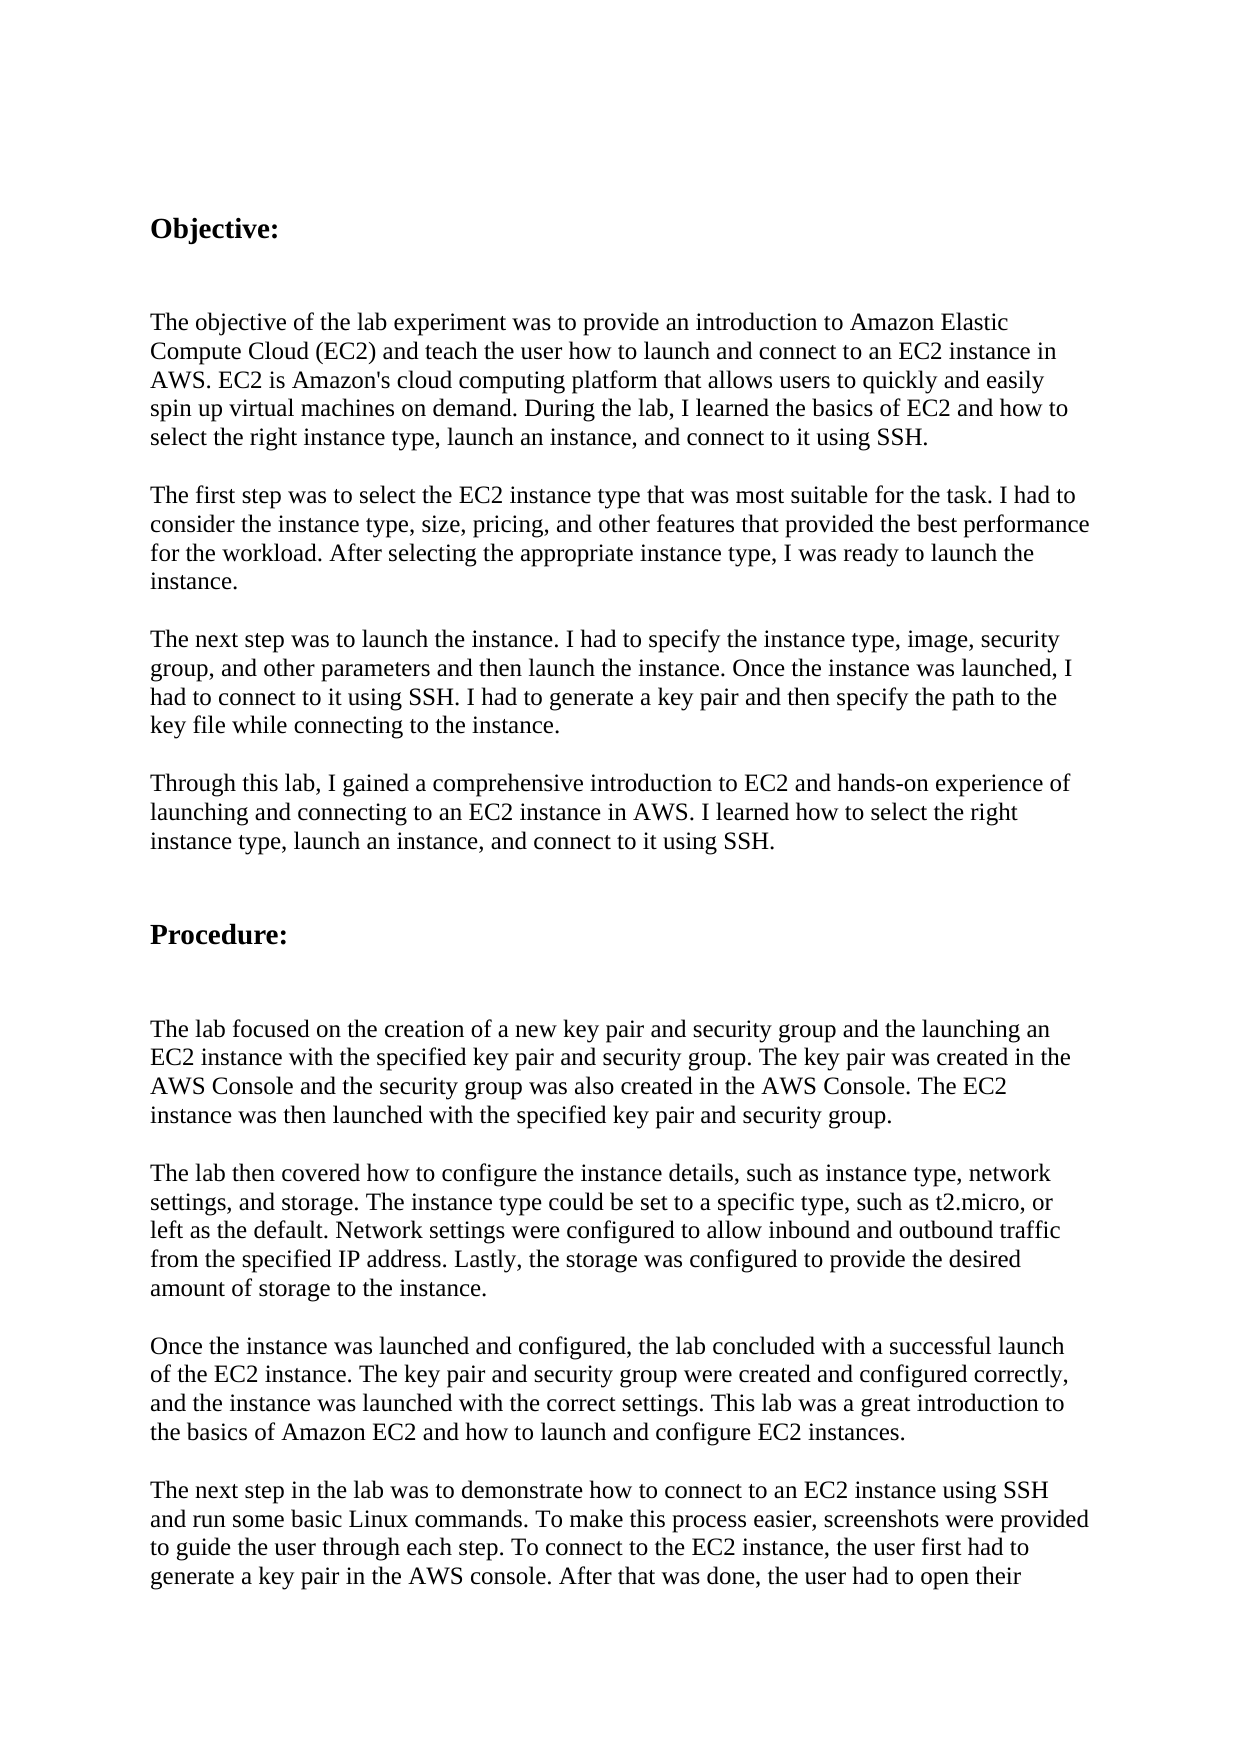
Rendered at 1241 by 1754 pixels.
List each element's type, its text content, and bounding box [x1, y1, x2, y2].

text The lab then covered how to configure the instance details, such as instance type, network settings, and storage. The instance type could be set to a specific type, such as t2.micro, or left as the default. Network settings were configured to allow inbound and outbound traffic from the specified IP address. Lastly, the storage was configured to provide the desired amount of storage to the instance. [150, 1158, 1090, 1302]
text The first step was to select the EC2 instance type that was most suitable for the task. I had to consider the instance type, size, pricing, and other features that provided the best performance for the workload. After selecting the appropriate instance type, I was ready to launch the instance. [150, 480, 1090, 595]
text Procedure: [150, 917, 1090, 951]
text The objective of the lab experiment was to provide an introduction to Amazon Elastic Compute Cloud (EC2) and teach the user how to launch and connect to an EC2 instance in AWS. EC2 is Amazon's cloud computing platform that allows users to quickly and easily spin up virtual machines on demand. During the lab, I learned the basics of EC2 and how to select the right instance type, launch an instance, and connect to it using SSH. [150, 307, 1090, 451]
text Once the instance was launched and configured, the lab concluded with a successful launch of the EC2 instance. The key pair and security group were created and configured correctly, and the instance was launched with the correct settings. This lab was a great introduction to the basics of Amazon EC2 and how to launch and configure EC2 instances. [150, 1331, 1090, 1446]
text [150, 1475, 1090, 1590]
text The lab focused on the creation of a new key pair and security group and the launching an EC2 instance with the specified key pair and security group. The key pair was created in the AWS Console and the security group was also created in the AWS Console. The EC2 instance was then launched with the specified key pair and security group. [150, 1014, 1090, 1129]
text Through this lab, I gained a comprehensive introduction to EC2 and hands-on experience of launching and connecting to an EC2 instance in AWS. I learned how to select the right instance type, launch an instance, and connect to it using SSH. [150, 768, 1090, 855]
text Objective: [150, 211, 1090, 244]
text The next step was to launch the instance. I had to specify the instance type, image, security group, and other parameters and then launch the instance. Once the instance was launched, I had to connect to it using SSH. I had to generate a key pair and then specify the path to the key file while connecting to the instance. [150, 624, 1090, 739]
